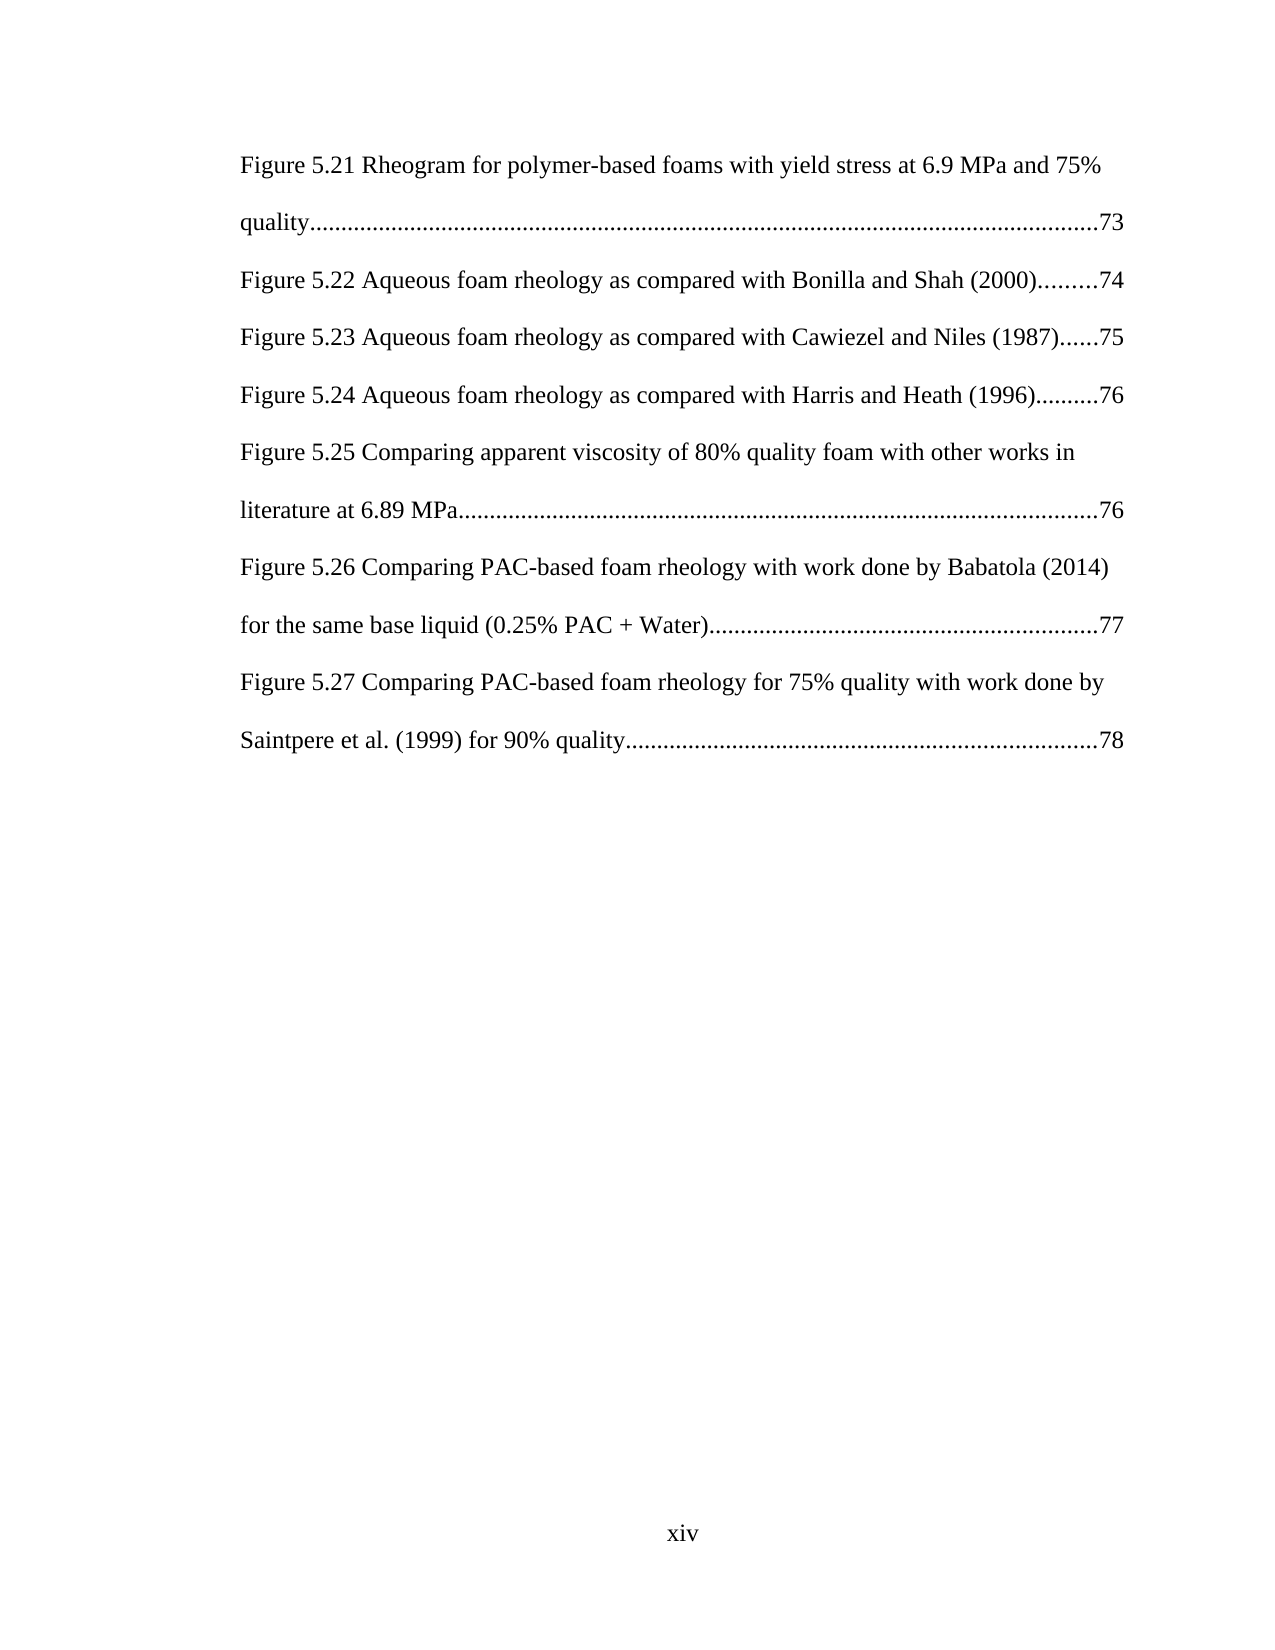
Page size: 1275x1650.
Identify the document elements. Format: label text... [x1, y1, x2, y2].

text Figure 5.27 Comparing PAC-based foam rheology for 75% quality with work done by Saintpere et al. (1999) for 90% quality 78 [240, 667, 1125, 754]
text Figure 5.23 Aqueous foam rheology as compared with Cawiezel and Niles (1987) 75 [240, 322, 1125, 351]
text Figure 5.22 Aqueous foam rheology as compared with Bonilla and Shah (2000) 74 [240, 265, 1125, 294]
text Figure 5.21 Rheogram for polymer-based foams with yield stress at 6.9 MPa and 75% quality 73 [240, 150, 1125, 236]
text Figure 5.26 Comparing PAC-based foam rheology with work done by Babatola (2014) for the same base liquid (0.25% PAC + Water) 77 [240, 552, 1125, 639]
text Figure 5.24 Aqueous foam rheology as compared with Harris and Heath (1996) 76 [240, 380, 1125, 409]
text Figure 5.25 Comparing apparent viscosity of 80% quality foam with other works in literature at 6.89 MPa 76 [240, 437, 1125, 524]
